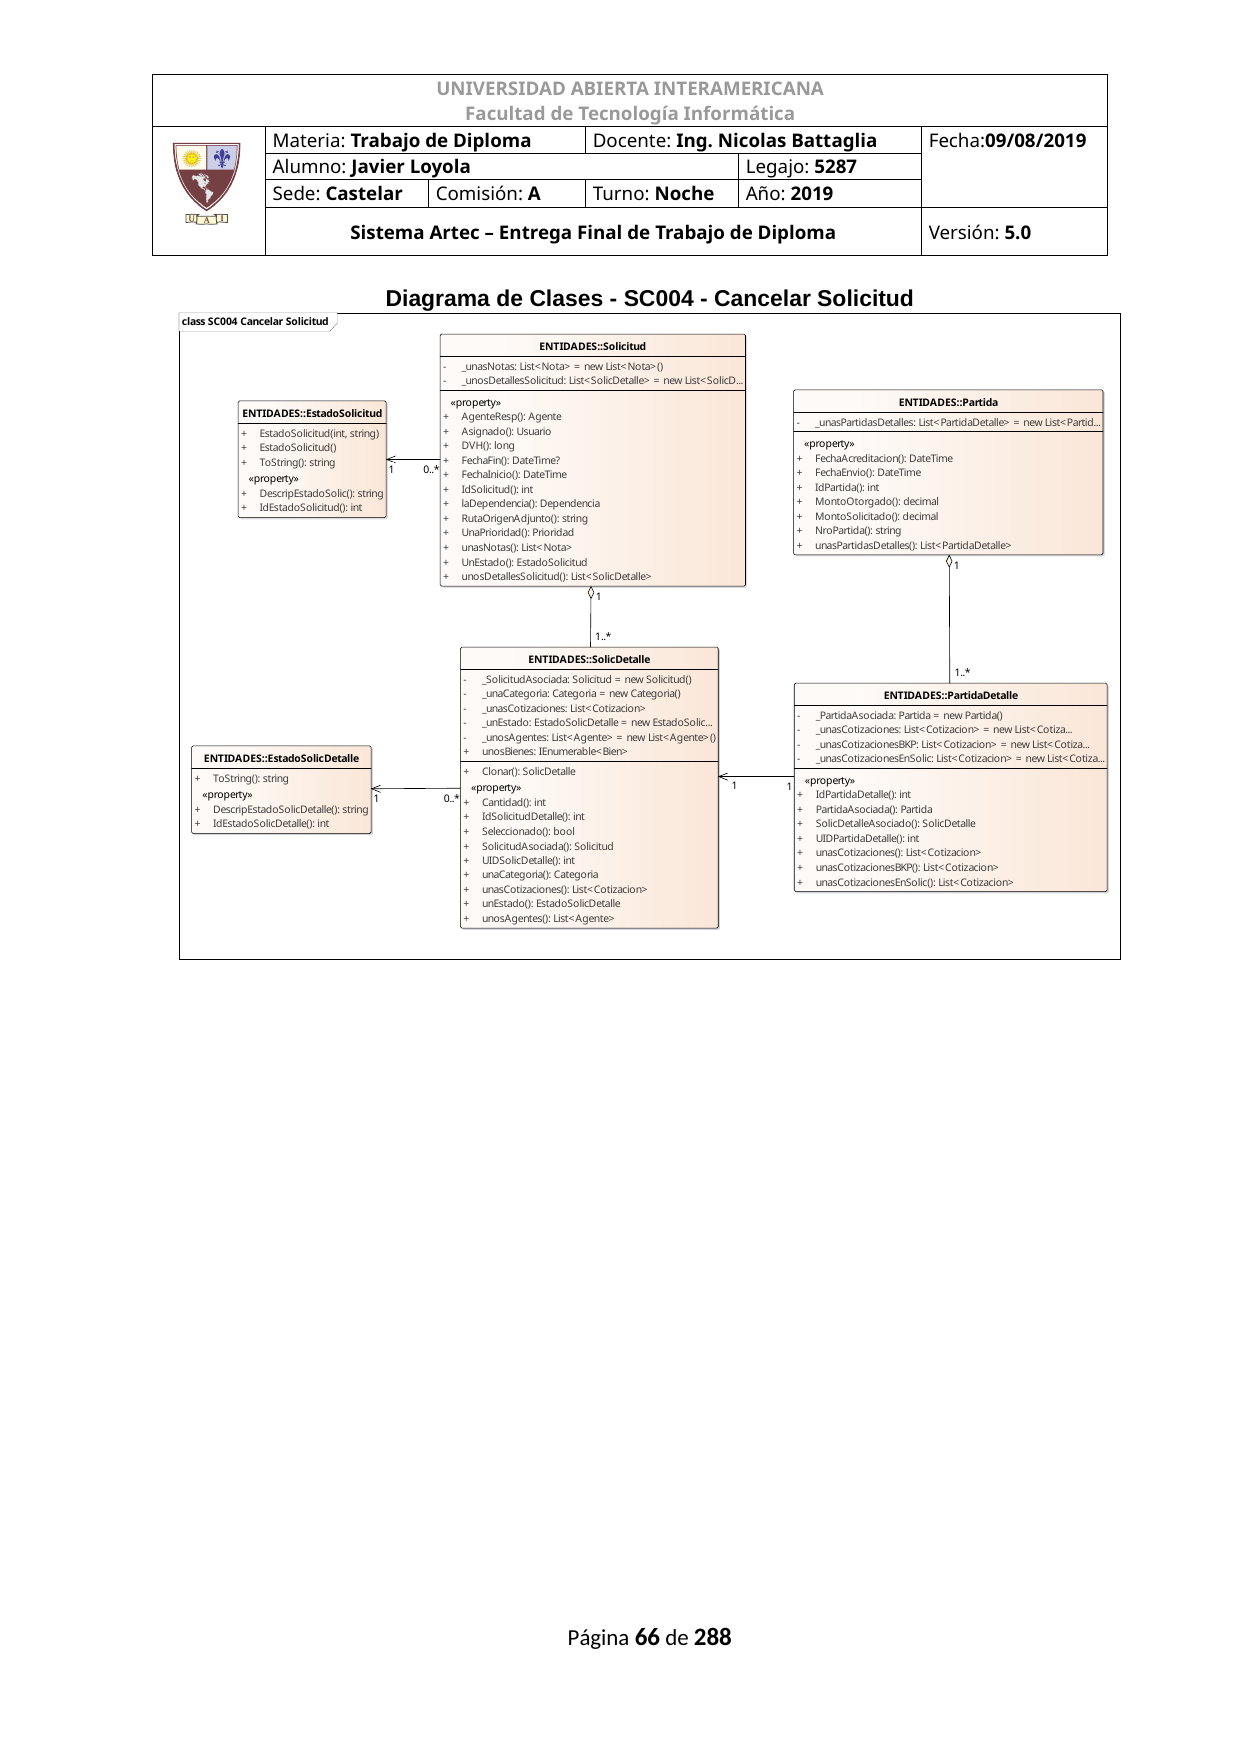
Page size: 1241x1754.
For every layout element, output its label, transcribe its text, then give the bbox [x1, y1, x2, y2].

text Diagrama de Clases - SC004 - Cancelar Solicitud [177, 284, 1122, 311]
picture [157, 136, 257, 228]
